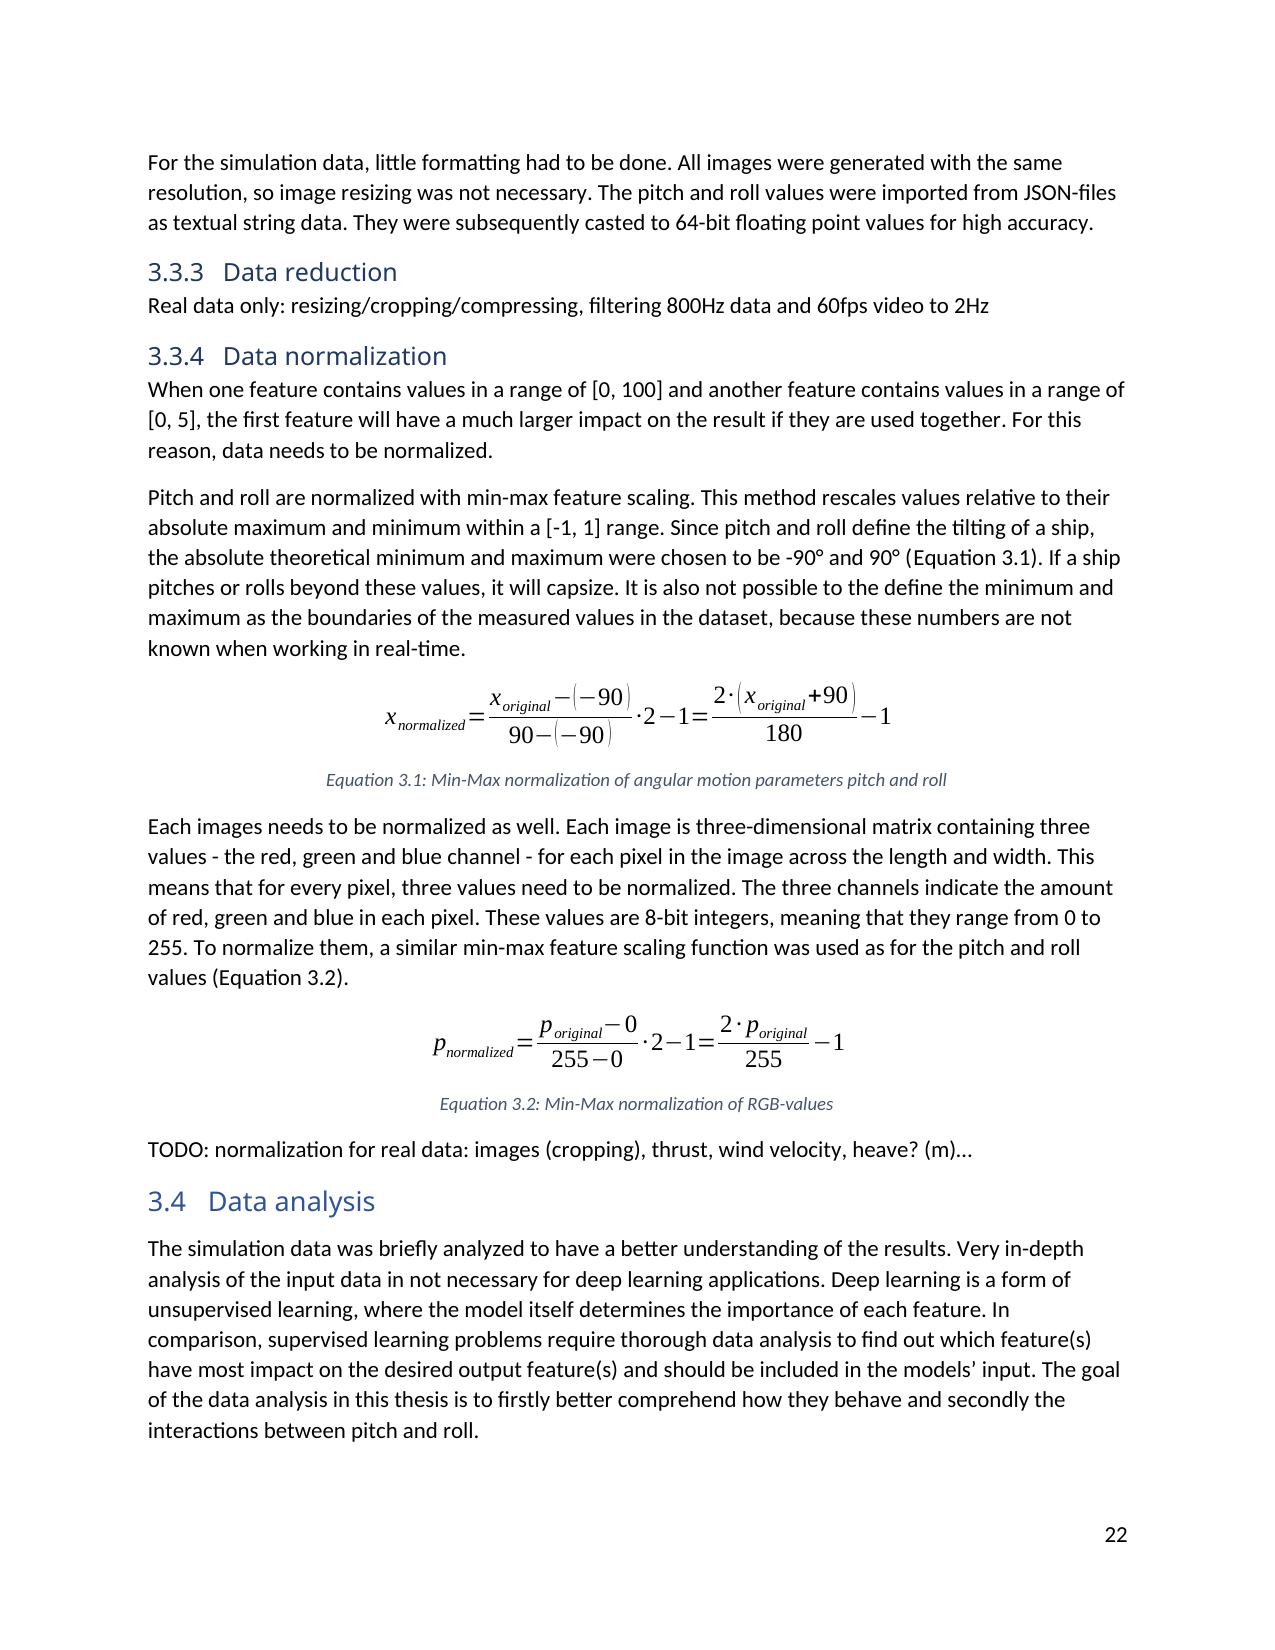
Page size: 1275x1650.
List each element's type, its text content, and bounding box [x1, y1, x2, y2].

text When one feature contains values in a range of [0, 100] and another feature contains values in a range of [0, 5], the first feature will have a much larger impact on the result if they are used together. For this reason, data needs to be normalized. [148, 375, 1127, 464]
text Real data only: resizing/cropping/compressing, filtering 800Hz data and 60fps video to 2Hz [148, 292, 1127, 320]
text For the simulation data, little formatting had to be done. All images were generated with the same resolution, so image resizing was not necessary. The pitch and roll values were imported from JSON-files as textual string data. They were subsequently casted to 64-bit floating point values for high accuracy. [148, 148, 1127, 236]
text TODO: normalization for real data: images (cropping), thrust, wind velocity, heave? (m)… [148, 1135, 1127, 1163]
text Pitch and roll are normalized with min-max feature scaling. This method rescales values relative to their absolute maximum and minimum within a [-1, 1] range. Since pitch and roll define the tilting of a ship, the absolute theoretical minimum and maximum were chosen to be -90° and 90° (Equation 3.1). If a ship pitches or rolls beyond these values, it will capsize. It is also not possible to the define the minimum and maximum as the boundaries of the measured values in the dataset, because these numbers are not known when working in real-time. [148, 483, 1127, 662]
text Equation 3.1: Min-Max normalization of angular motion parameters pitch and roll [148, 768, 1127, 791]
subtitle Data normalization [148, 338, 1127, 373]
subtitle Data reduction [148, 255, 1127, 289]
text Each images needs to be normalized as well. Each image is three-dimensional matrix containing three values - the red, green and blue channel - for each pixel in the image across the length and width. This means that for every pixel, three values need to be normalized. The three channels indicate the amount of red, green and blue in each pixel. These values are 8-bit integers, meaning that they range from 0 to 255. To normalize them, a similar min-max feature scaling function was used as for the pitch and roll values (Equation 3.2). [148, 812, 1127, 991]
subtitle Data analysis [148, 1182, 1127, 1219]
text Equation 3.2: Min-Max normalization of RGB-values [148, 1092, 1127, 1114]
text The simulation data was briefly analyzed to have a better understanding of the results. Very in-depth analysis of the input data in not necessary for deep learning applications. Deep learning is a form of unsupervised learning, where the model itself determines the importance of each feature. In comparison, supervised learning problems require thorough data analysis to find out which feature(s) have most impact on the desired output feature(s) and should be included in the models’ input. The goal of the data analysis in this thesis is to firstly better comprehend how they behave and secondly the interactions between pitch and roll. [148, 1234, 1127, 1444]
